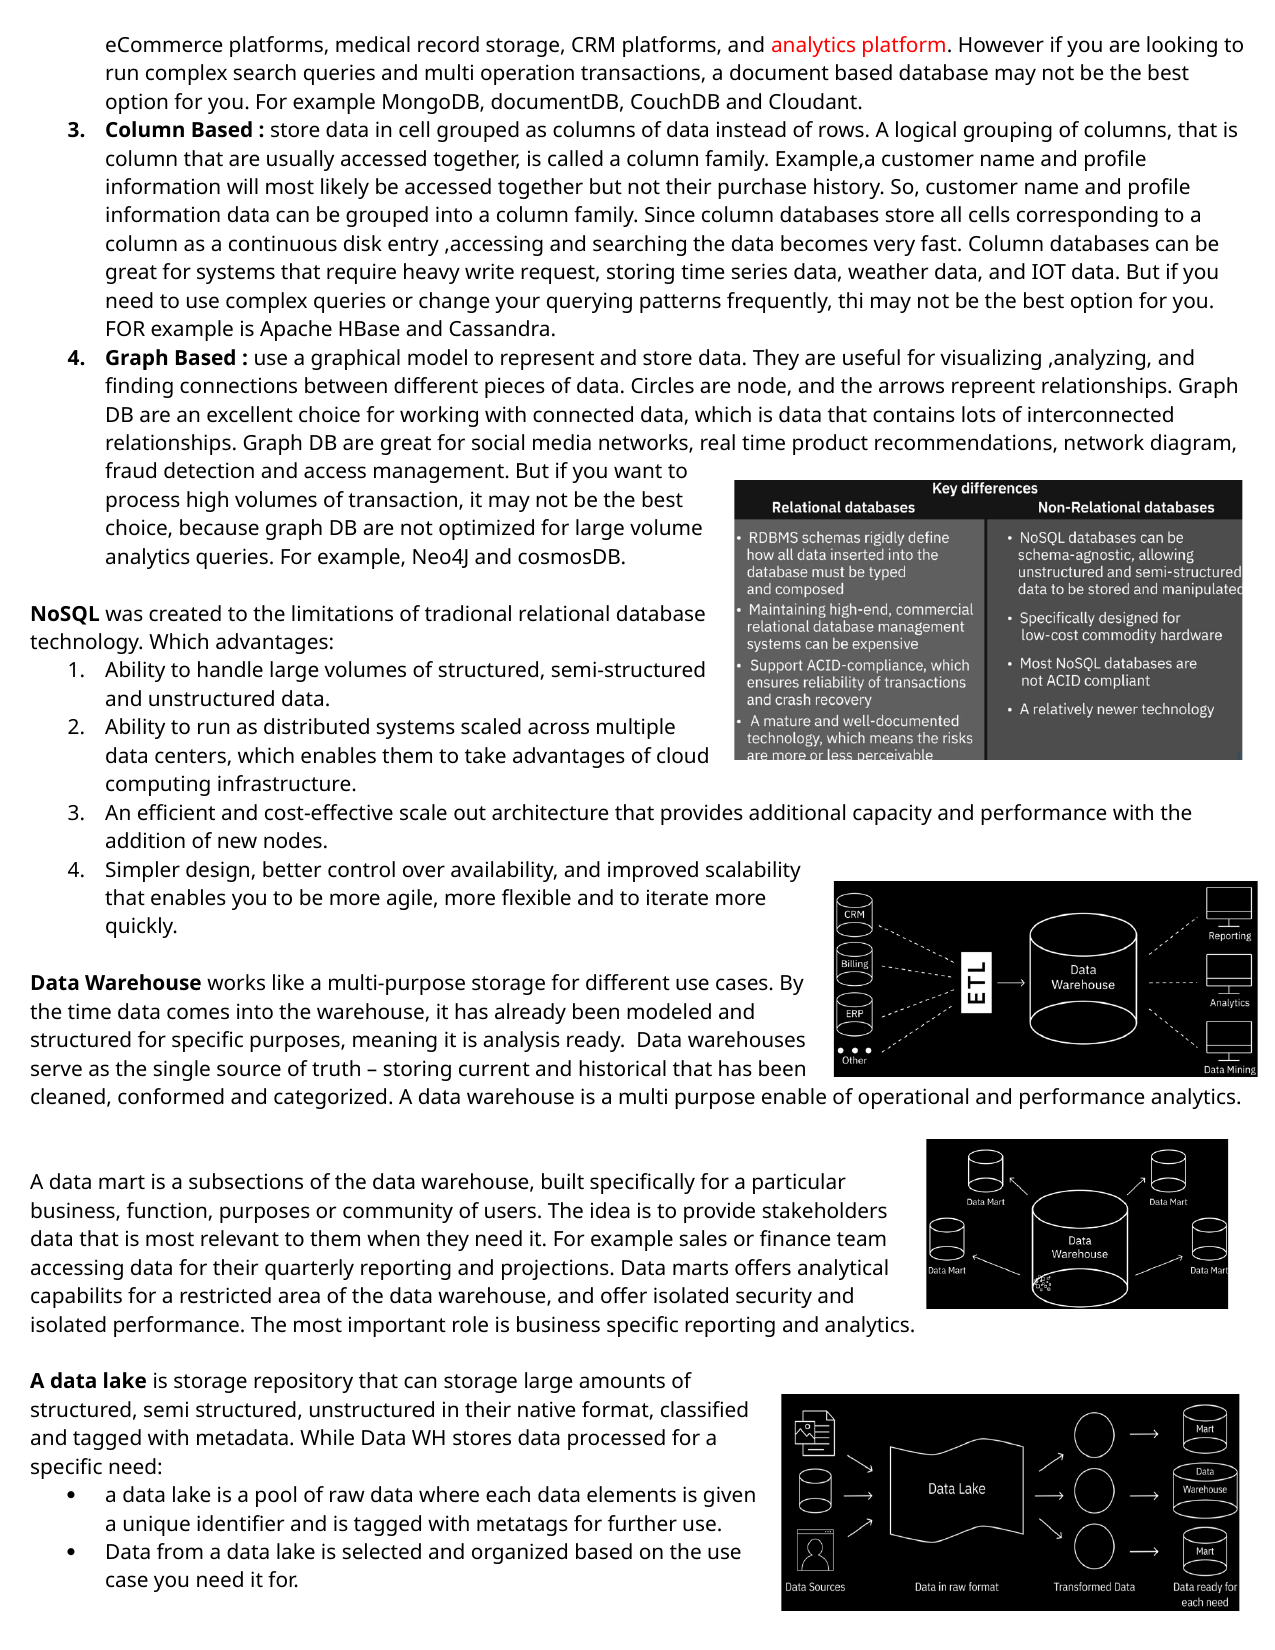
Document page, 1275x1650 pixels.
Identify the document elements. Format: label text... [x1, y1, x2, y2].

picture [780, 1394, 1240, 1610]
list Ability to run as distributed systems scaled across multiple data centers, which enables them to take advantages of cloud computing infrastructure. [67, 712, 1245, 798]
text NoSQL was created to the limitations of tradional relational database technology. Which advantages: [30, 599, 732, 656]
list a data lake is a pool of raw data where each data elements is given a unique identifier and is tagged with metatags for further use. [67, 1480, 780, 1537]
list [67, 30, 1245, 115]
picture [925, 1139, 1228, 1308]
list An efficient and cost-effective scale out architecture that provides additional capacity and performance with the addition of new nodes. [67, 798, 1245, 855]
list Column Based : store data in cell grouped as columns of data instead of rows. A logical grouping of columns, that is column that are usually accessed together, is called a column family. Example,a customer name and profile information will most likely be accessed together but not their purchase history. So, customer name and profile information data can be grouped into a column family. Since column databases store all cells corresponding to a column as a continuous disk entry ,accessing and searching the data becomes very fast. Column databases can be great for systems that require heavy write request, storing time series data, weather data, and IOT data. But if you need to use complex queries or change your querying patterns frequently, thi may not be the best option for you. FOR example is Apache HBase and Cassandra. [67, 115, 1245, 343]
text A data lake is storage repository that can storage large amounts of structured, semi structured, unstructured in their native format, classified and tagged with metadata. While Data WH stores data processed for a specific need: [30, 1367, 1245, 1480]
list Ability to handle large volumes of structured, semi-structured and unstructured data. [67, 656, 732, 712]
picture [832, 881, 1258, 1076]
list Graph Based : use a graphical model to represent and store data. They are useful for visualizing ,analyzing, and finding connections between different pieces of data. Circles are node, and the arrows repreent relationships. Graph DB are an excellent choice for working with connected data, which is data that contains lots of interconnected relationships. Graph DB are great for social media networks, real time product recommendations, network diagram, fraud detection and access management. But if you want to process high volumes of transaction, it may not be the best choice, because graph DB are not optimized for large volume analytics queries. For example, Neo4J and cosmosDB. [67, 343, 1245, 570]
text Data Warehouse works like a multi-purpose storage for different use cases. By the time data comes into the warehouse, it has already been modeled and structured for specific purposes, meaning it is analysis ready. Data warehouses serve as the single source of truth – storing current and historical that has been cleaned, conformed and categorized. A data warehouse is a multi purpose enable of operational and performance analytics. [30, 968, 1245, 1111]
list Simpler design, better control over availability, and improved scalability that enables you to be more agile, more flexible and to iterate more quickly. [67, 855, 1245, 940]
picture [732, 480, 1243, 759]
list Data from a data lake is selected and organized based on the use case you need it for. [67, 1537, 780, 1594]
text A data mart is a subsections of the data warehouse, built specifically for a particular business, function, purposes or community of users. The idea is to provide stakeholders data that is most relevant to them when they need it. For example sales or finance team accessing data for their quarterly reporting and projections. Data marts offers analytical capabilits for a restricted area of the data warehouse, and offer isolated security and isolated performance. The most important role is business specific reporting and analytics. [30, 1167, 1245, 1338]
